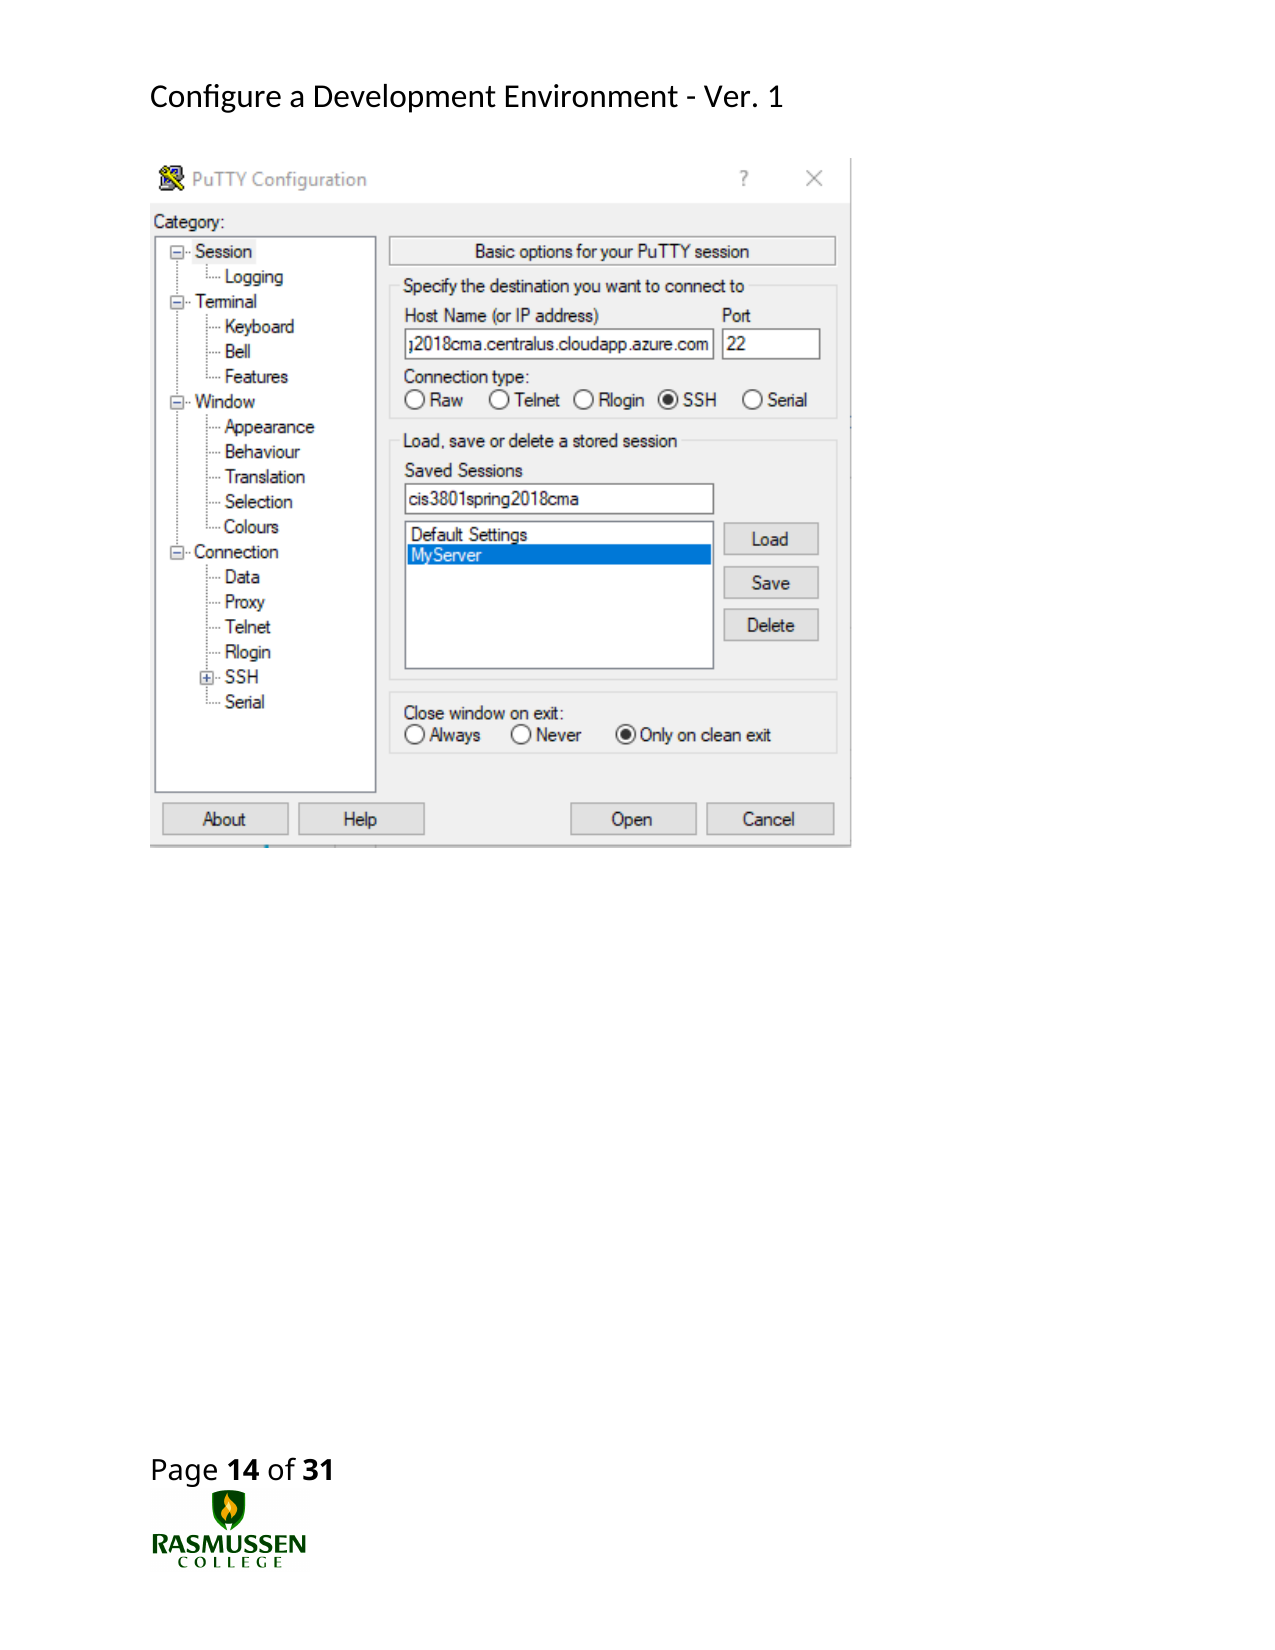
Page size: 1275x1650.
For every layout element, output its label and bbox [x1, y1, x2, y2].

picture [150, 1488, 310, 1572]
picture [150, 158, 852, 848]
